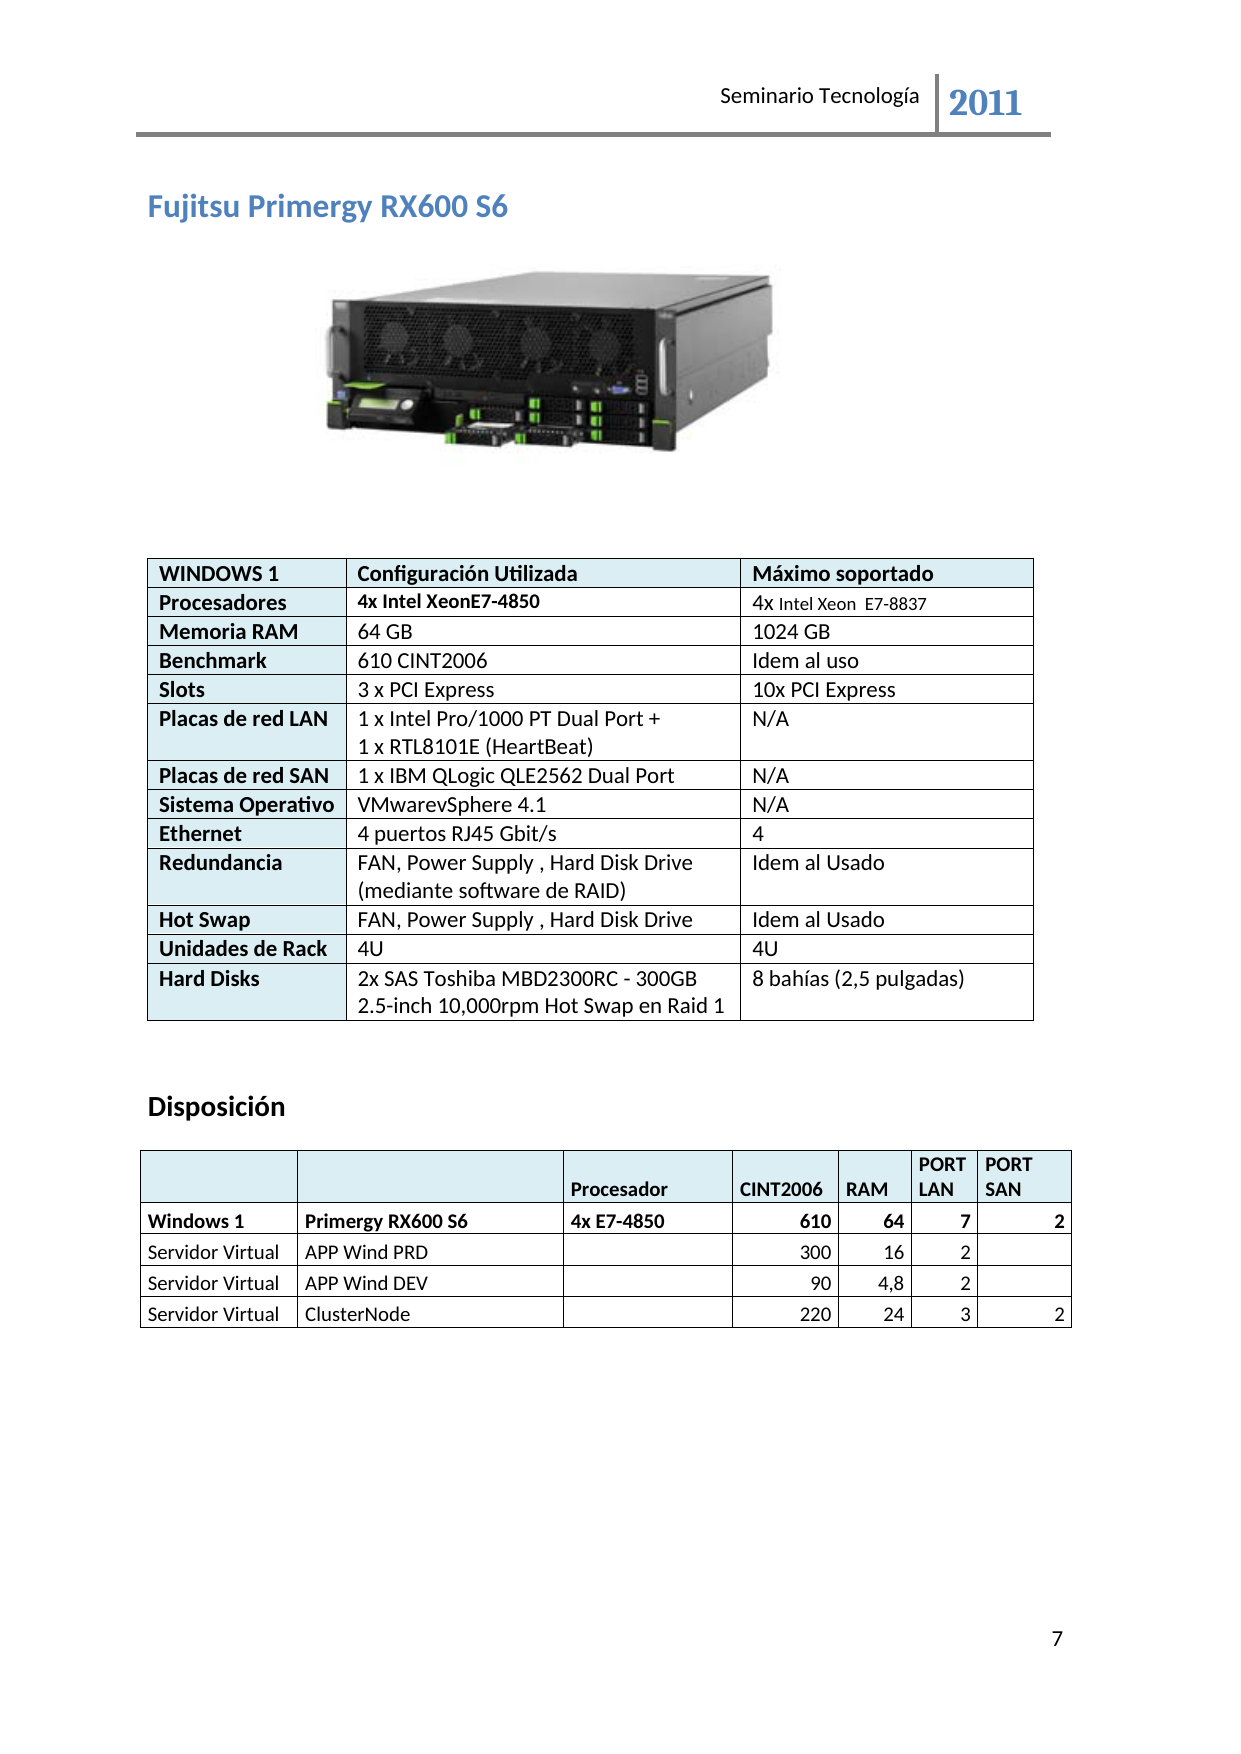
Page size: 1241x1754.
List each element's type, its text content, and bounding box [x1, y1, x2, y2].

table_cell VMwarevSphere 4.1 [347, 790, 740, 818]
table_cell 10x PCI Express [741, 675, 1033, 703]
table_cell 64 GB [347, 617, 740, 645]
table_header PORT SAN [978, 1151, 1071, 1202]
table_cell APP Wind PRD [298, 1234, 563, 1264]
table_header [298, 1151, 563, 1202]
table_cell 1 x IBM QLogic QLE2562 Dual Port [347, 761, 740, 789]
table_cell 4 [741, 819, 1033, 847]
table_cell Unidades de Rack [148, 935, 346, 963]
table_header PORT LAN [912, 1151, 977, 1202]
table_cell Redundancia [148, 849, 346, 904]
table_cell Placas de red LAN [148, 704, 346, 760]
table_cell N/A [741, 704, 1033, 760]
table_cell Primergy RX600 S6 [298, 1203, 563, 1233]
table_cell Benchmark [148, 646, 346, 674]
table_cell 2 [912, 1266, 977, 1296]
table_header RAM [839, 1151, 911, 1202]
table_cell 610 CINT2006 [347, 646, 740, 674]
table_cell 3 x PCI Express [347, 675, 740, 703]
table_cell 2 [912, 1234, 977, 1264]
table_cell Procesadores [148, 588, 346, 616]
table_cell 300 [733, 1234, 838, 1264]
table_header [141, 1151, 297, 1202]
table_cell [978, 1234, 1071, 1264]
table_cell [978, 1266, 1071, 1296]
table_cell 4U [347, 935, 740, 963]
table_cell Idem al Usado [741, 906, 1033, 933]
table_cell [564, 1266, 732, 1296]
table_cell Windows 1 [141, 1203, 297, 1233]
table_cell 1 x Intel Pro/1000 PT Dual Port + 1 x RTL8101E (HeartBeat) [347, 704, 740, 760]
table_cell Servidor Virtual [141, 1234, 297, 1264]
table_cell 610 [733, 1203, 838, 1233]
table_cell N/A [741, 790, 1033, 818]
table_cell 2x SAS Toshiba MBD2300RC - 300GB 2.5-inch 10,000rpm Hot Swap en Raid 1 [347, 964, 740, 1020]
table_cell 8 bahías (2,5 pulgadas) [741, 964, 1033, 1020]
table_cell 4x Intel XeonE7-4850 [347, 588, 740, 616]
subtitle Fujitsu Primergy RX600 S6 [148, 186, 1063, 226]
table_cell Idem al uso [741, 646, 1033, 674]
table_cell 1024 GB [741, 617, 1033, 645]
table_cell 3 [912, 1297, 977, 1327]
table_cell [564, 1234, 732, 1264]
table_cell FAN, Power Supply , Hard Disk Drive (mediante software de RAID) [347, 849, 740, 904]
table_cell [564, 1297, 732, 1327]
table_cell 24 [839, 1297, 911, 1327]
table_cell Memoria RAM [148, 617, 346, 645]
table_cell Hot Swap [148, 906, 346, 933]
table_cell Idem al Usado [741, 849, 1033, 904]
table_cell Ethernet [148, 819, 346, 847]
table_cell Hard Disks [148, 964, 346, 1020]
table_cell N/A [741, 761, 1033, 789]
table_cell 7 [912, 1203, 977, 1233]
table_header Configuración Utilizada [347, 559, 740, 587]
table_cell 2 [978, 1297, 1071, 1327]
table_cell Placas de red SAN [148, 761, 346, 789]
table_cell Servidor Virtual [141, 1266, 297, 1296]
table_header Procesador [564, 1151, 732, 1202]
table_cell 2 [978, 1203, 1071, 1233]
table_cell 4 puertos RJ45 Gbit/s [347, 819, 740, 847]
table_cell 16 [839, 1234, 911, 1264]
table_header CINT2006 [733, 1151, 838, 1202]
table_cell 4U [741, 935, 1033, 963]
table_header WINDOWS 1 [148, 559, 346, 587]
table_cell 90 [733, 1266, 838, 1296]
table_cell 64 [839, 1203, 911, 1233]
table_cell 4x Intel Xeon E7-8837 [741, 588, 1033, 616]
table_cell 4x E7-4850 [564, 1203, 732, 1233]
table_cell ClusterNode [298, 1297, 563, 1327]
table_cell Servidor Virtual [141, 1297, 297, 1327]
table_cell 220 [733, 1297, 838, 1327]
table_cell Slots [148, 675, 346, 703]
table_cell 4,8 [839, 1266, 911, 1296]
text Disposición [148, 1088, 1063, 1124]
table_cell APP Wind DEV [298, 1266, 563, 1296]
table_cell Sistema Operativo [148, 790, 346, 818]
table_cell FAN, Power Supply , Hard Disk Drive [347, 906, 740, 933]
table_header Máximo soportado [741, 559, 1033, 587]
